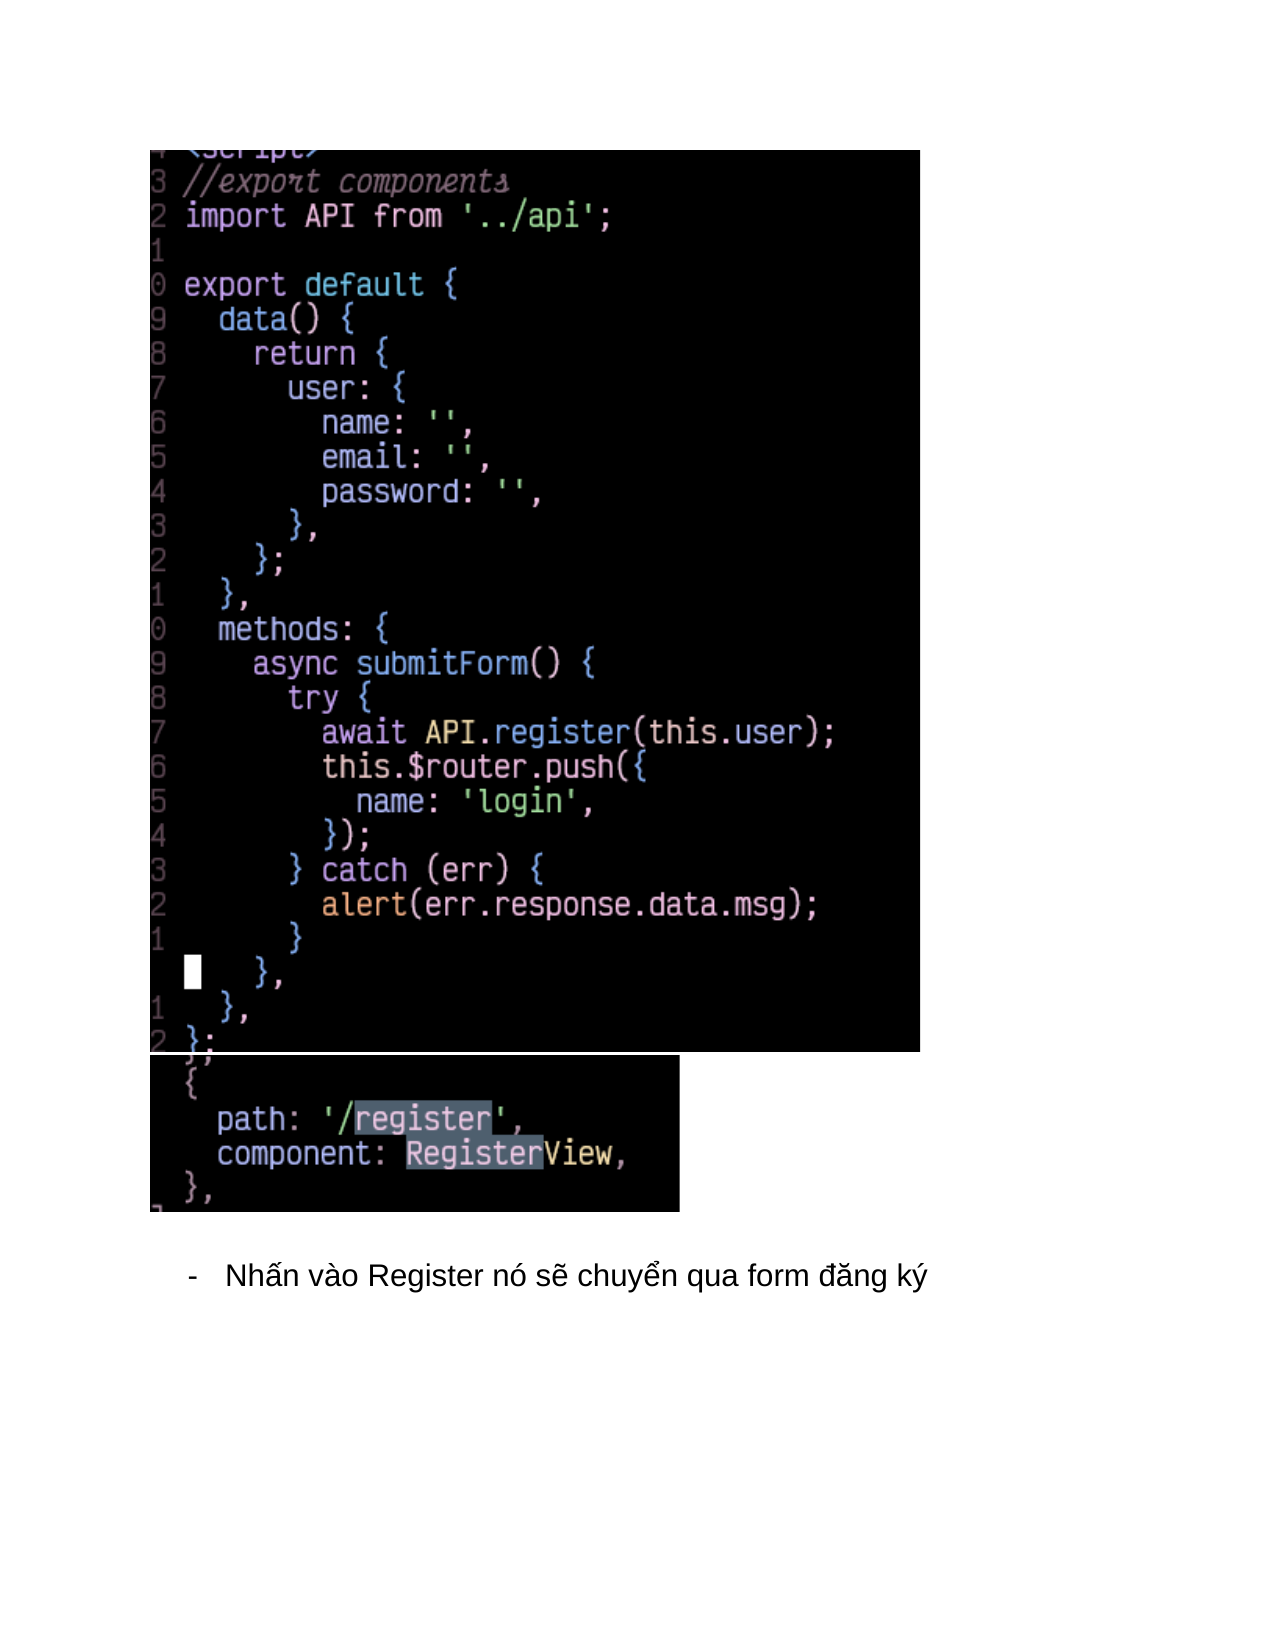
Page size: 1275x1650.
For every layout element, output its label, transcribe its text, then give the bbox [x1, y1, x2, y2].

picture [150, 1055, 680, 1212]
list Nhấn vào Register nó sẽ chuyển qua form đăng ký [187, 1257, 1125, 1293]
picture [150, 150, 921, 1052]
